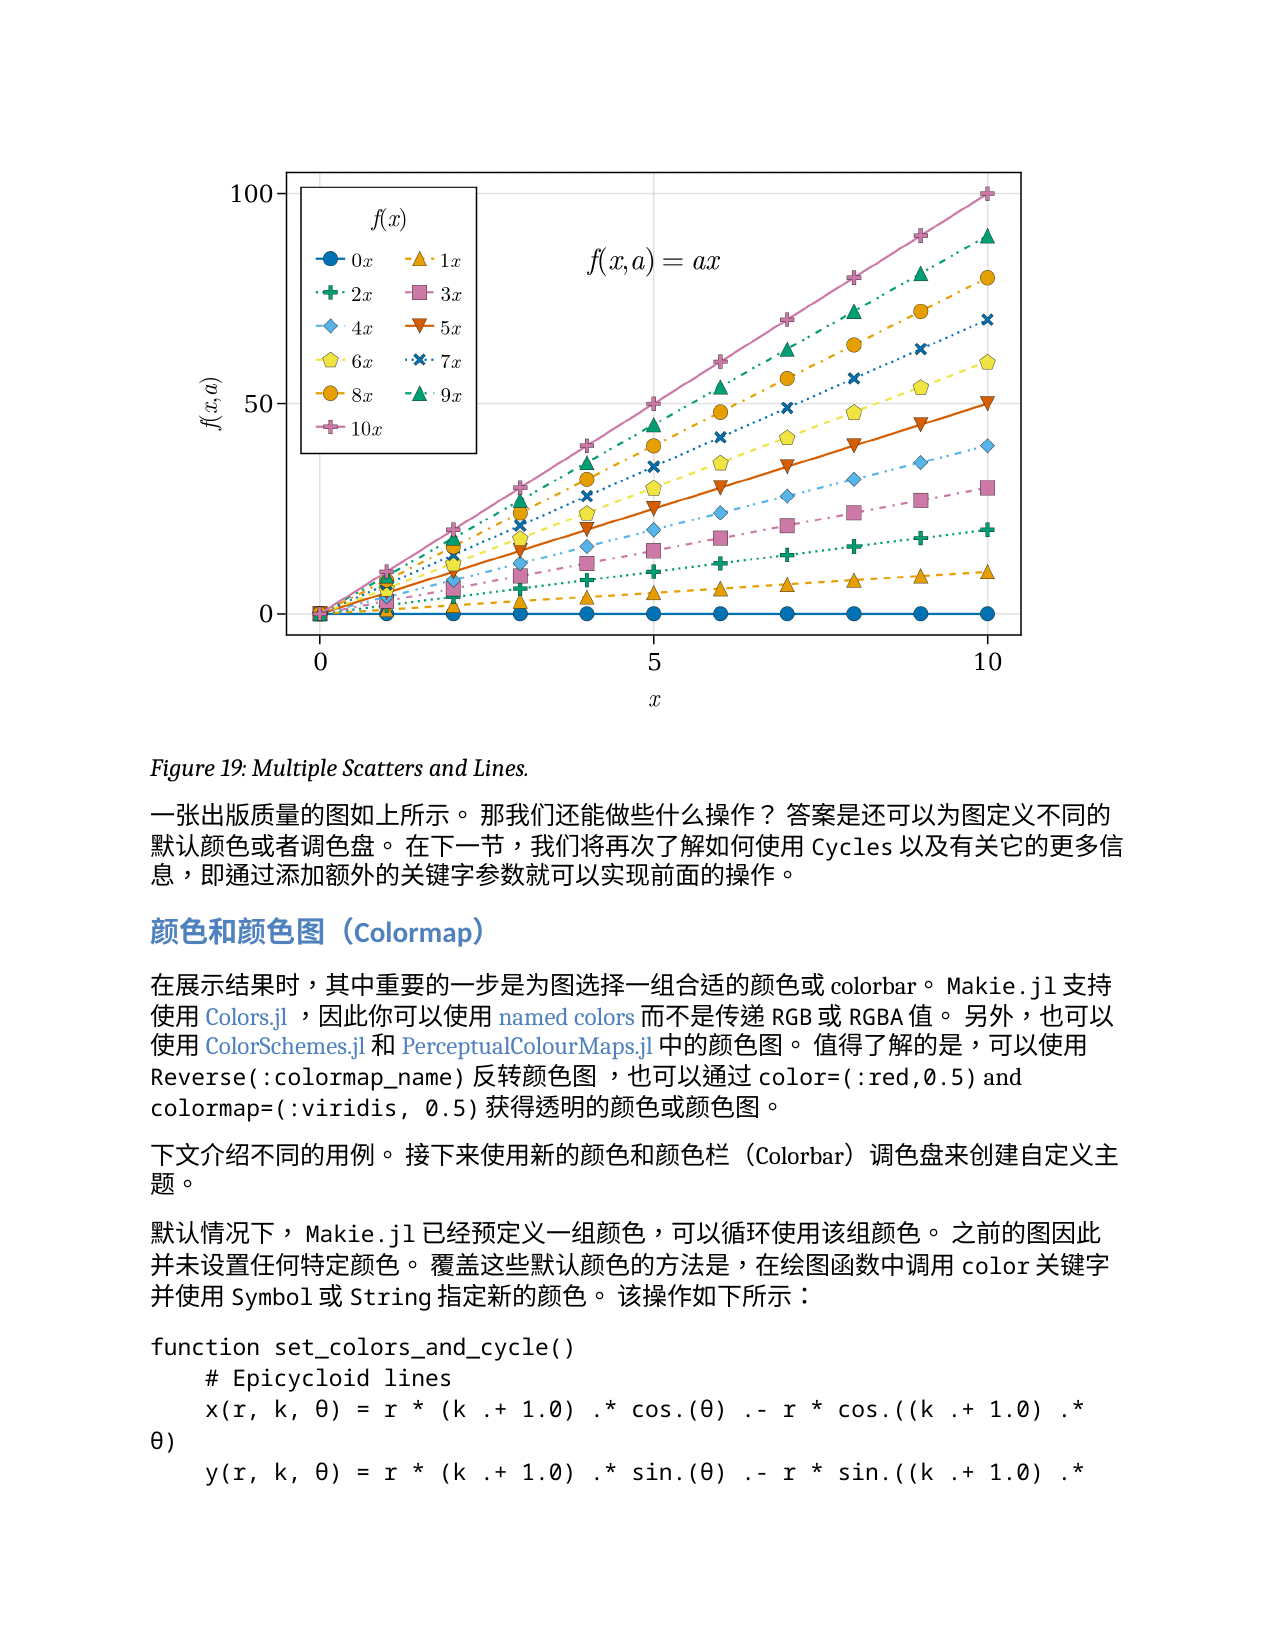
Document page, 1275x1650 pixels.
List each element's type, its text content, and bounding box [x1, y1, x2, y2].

text 一张出版质量的图如上所示。 那我们还能做些什么操作？ 答案是还可以为图定义不同的默认颜色或者调色盘。 在下一节，我们将再次了解如何使用 Cycles 以及有关它的更多信息，即通过添加额外的关键字参数就可以实现前面的操作。 [150, 802, 1125, 890]
subtitle 颜色和颜色图（Colormap） [150, 911, 1125, 951]
text 在展示结果时，其中重要的一步是为图选择一组合适的颜色或 colorbar。 Makie.jl 支持使用 Colors.jl ，因此你可以使用 named colors 而不是传递 RGB 或 RGBA 值。 另外，也可以使用 ColorSchemes.jl 和 PerceptualColourMaps.jl 中的颜色图。 值得了解的是，可以使用 Reverse(:colormap_name) 反转颜色图 ，也可以通过 color=(:red,0.5) and colormap=(:viridis, 0.5) 获得透明的颜色或颜色图。 [150, 970, 1125, 1123]
text 默认情况下， Makie.jl 已经预定义一组颜色，可以循环使用该组颜色。 之前的图因此并未设置任何特定颜色。 覆盖这些默认颜色的方法是，在绘图函数中调用 color 关键字并使用 Symbol 或 String 指定新的颜色。 该操作如下所示： [150, 1218, 1125, 1312]
text 下文介绍不同的用例。 接下来使用新的颜色和颜色栏（Colorbar）调色盘来创建自定义主题。 [150, 1142, 1125, 1200]
picture [168, 150, 1044, 734]
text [150, 1331, 1125, 1487]
text Figure 19: Multiple Scatters and Lines. [150, 754, 1125, 783]
